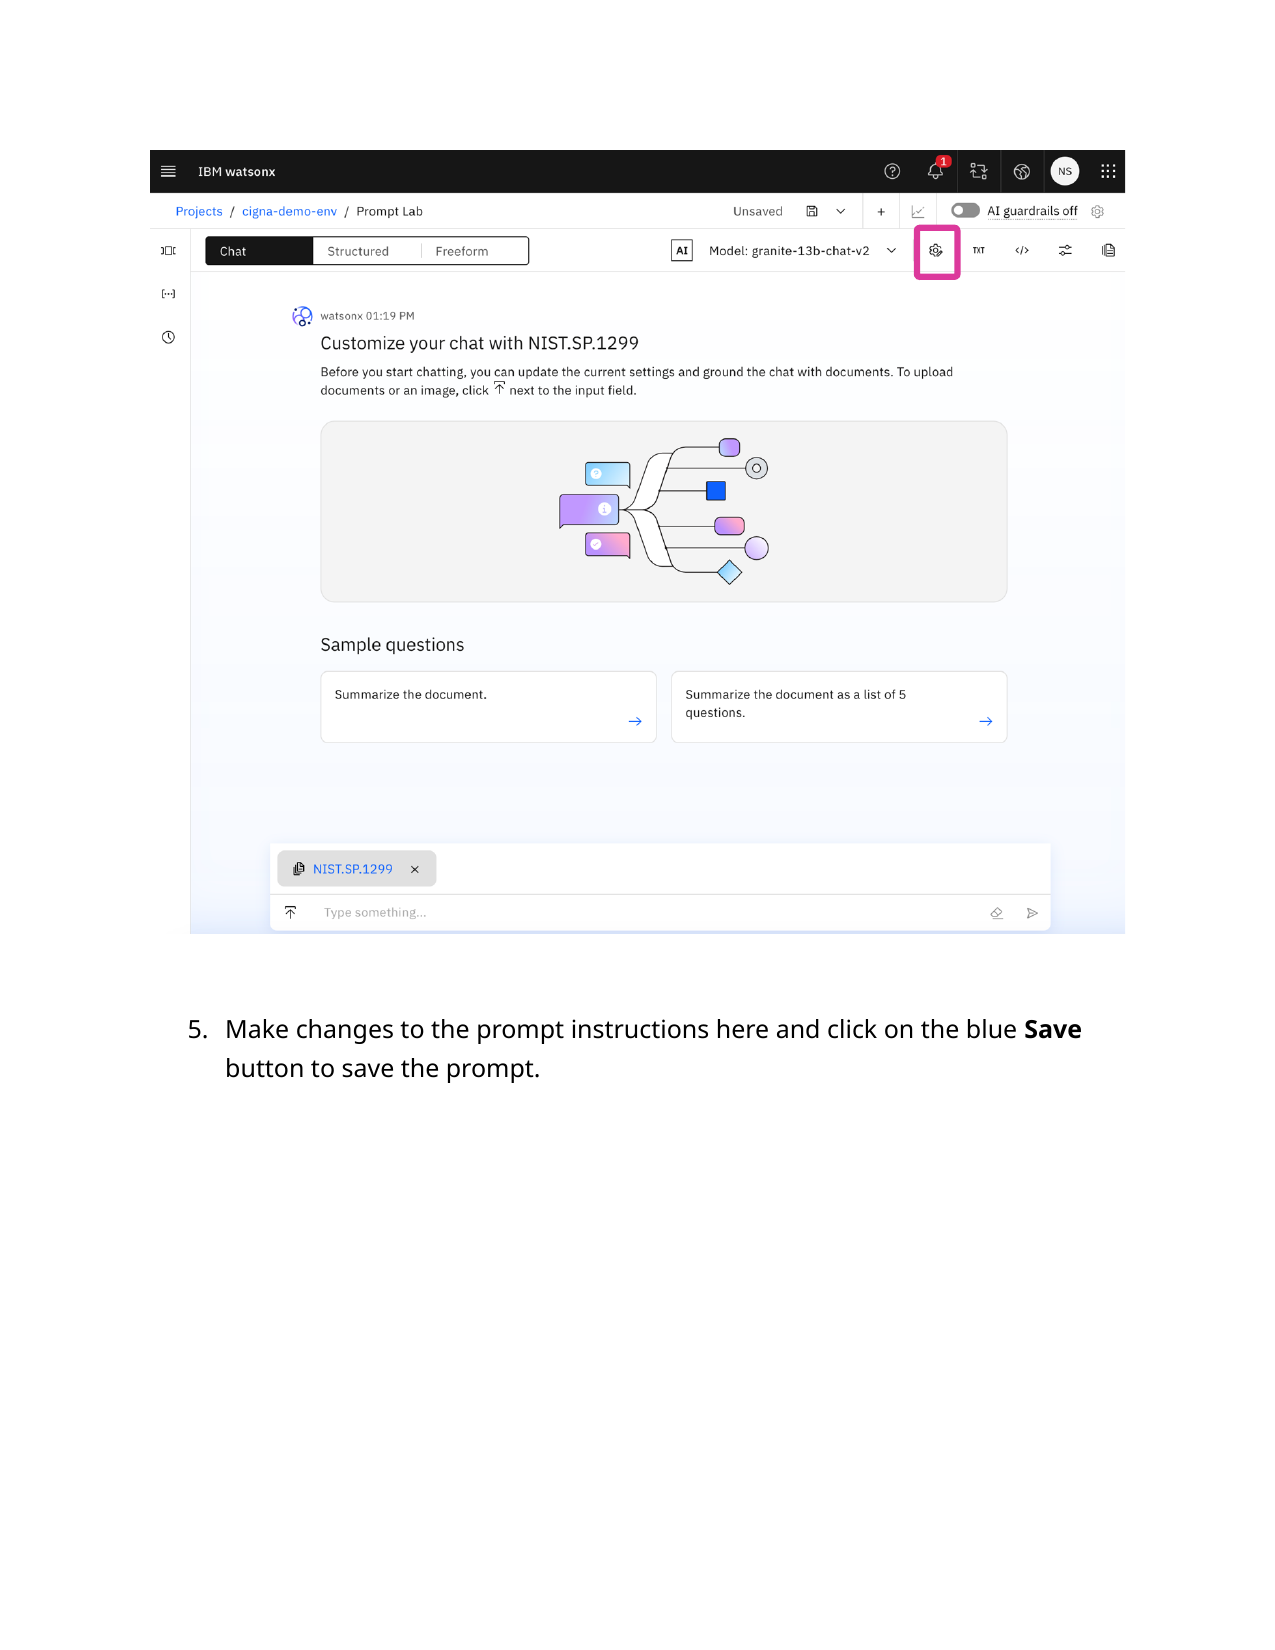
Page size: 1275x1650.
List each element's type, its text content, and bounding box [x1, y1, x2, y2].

list Make changes to the prompt instructions here and click on the blue Save button to save the prompt. [187, 1011, 1125, 1084]
picture [150, 150, 1125, 934]
